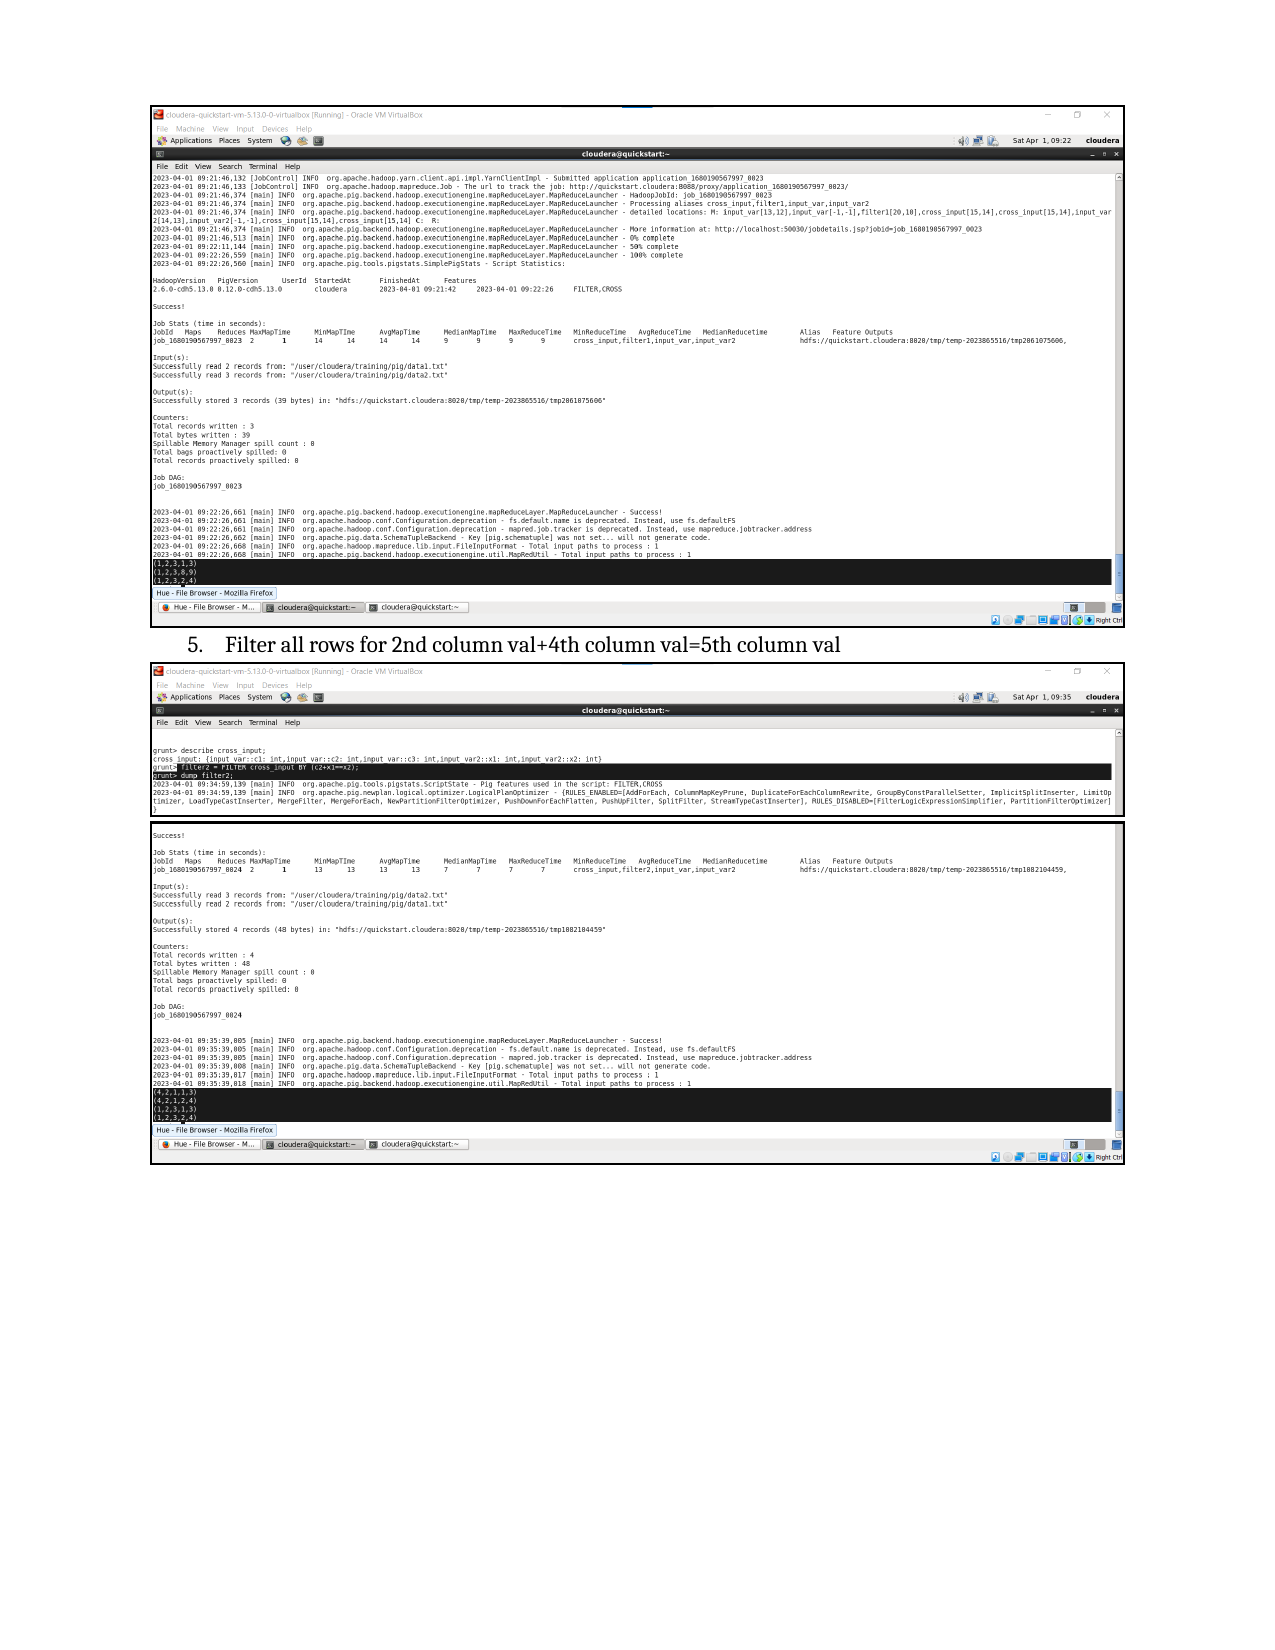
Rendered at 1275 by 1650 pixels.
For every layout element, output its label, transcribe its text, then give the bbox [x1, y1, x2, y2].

picture [152, 664, 1123, 815]
picture [152, 107, 1123, 626]
list Filter all rows for 2nd column val+4th column val=5th column val [187, 632, 1125, 658]
picture [152, 824, 1123, 1163]
